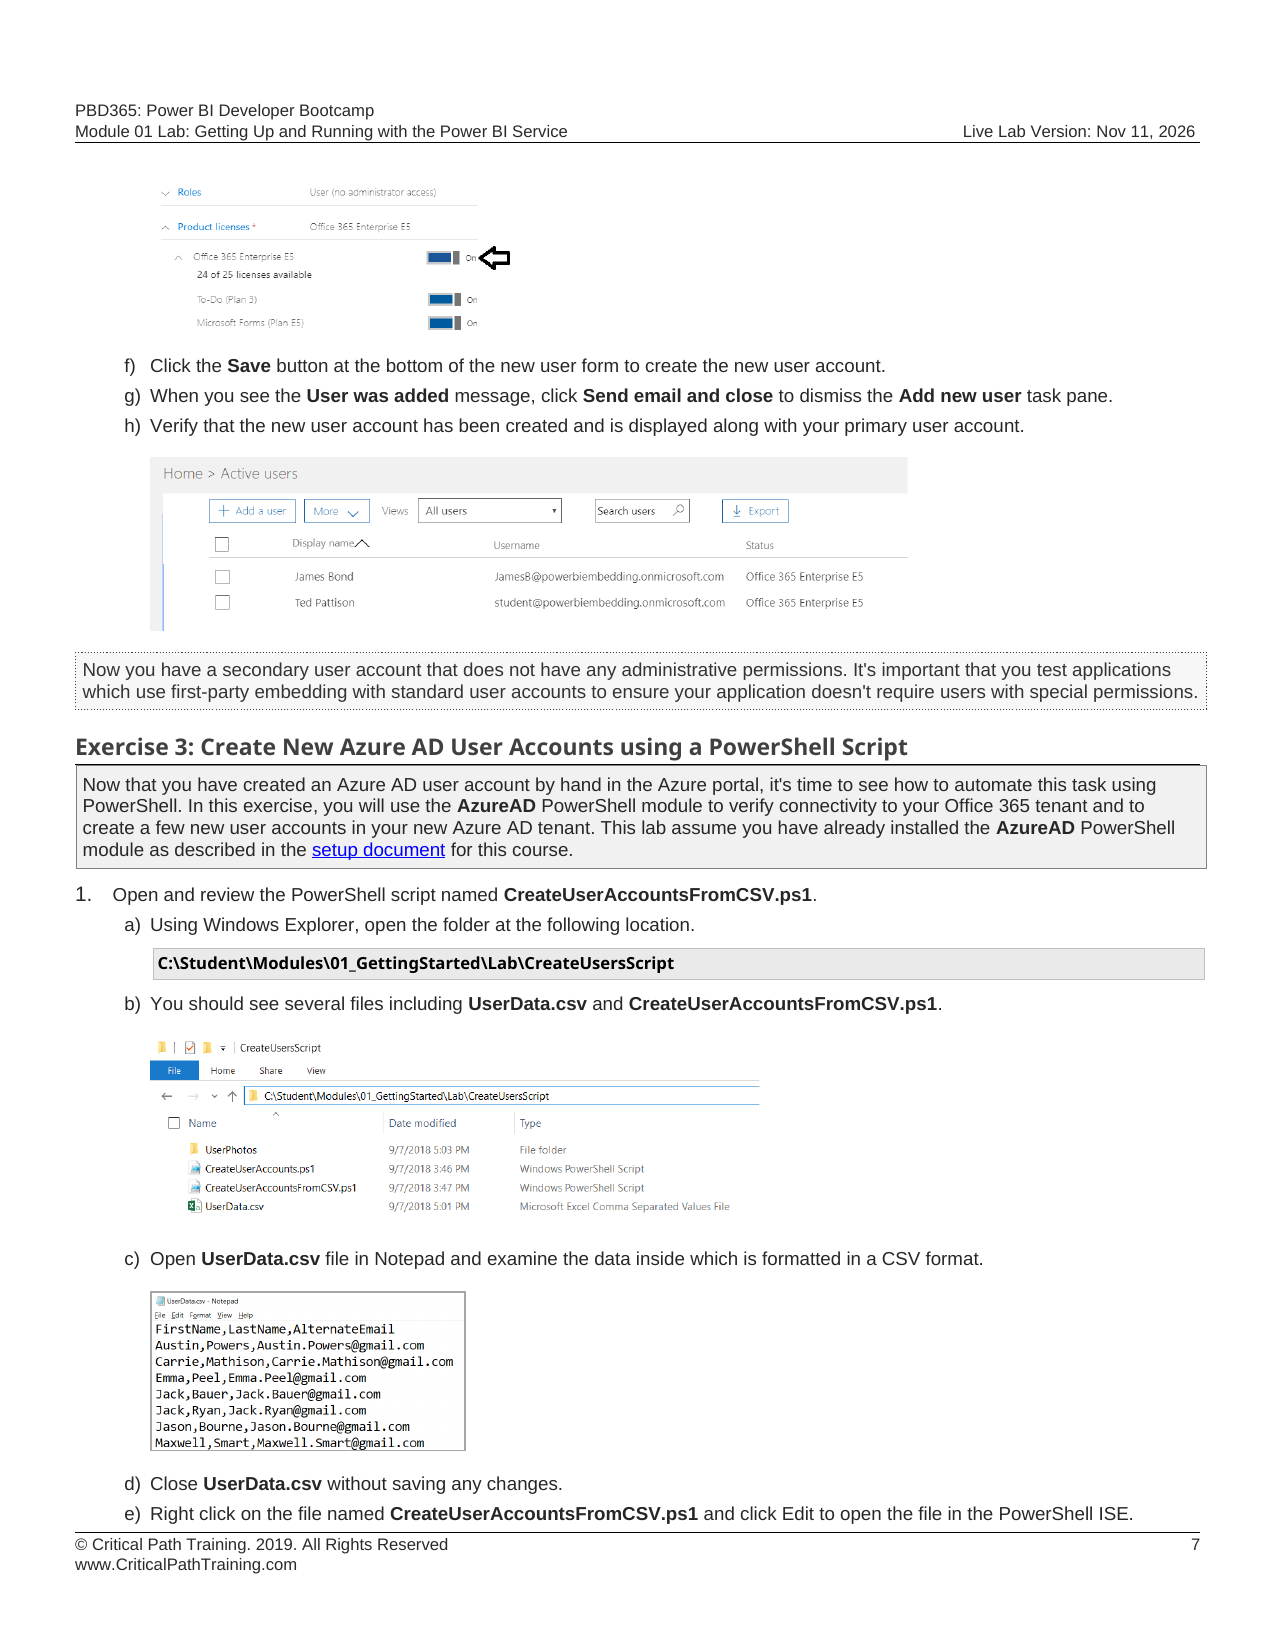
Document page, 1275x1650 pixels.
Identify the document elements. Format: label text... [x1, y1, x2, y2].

picture [152, 1293, 464, 1450]
text When you see the User was added message, click Send email and close to dismiss the Add new user task pane. [124, 384, 1200, 406]
picture [150, 177, 538, 333]
picture [150, 457, 908, 631]
text You should see several files including UserData.csv and CreateUserAccountsFromCSV.ps1. [124, 992, 1200, 1014]
text Close UserData.csv without saving any changes. [124, 1473, 1200, 1494]
text Right click on the file named CreateUserAccountsFromCSV.ps1 and click Edit to open the file in the PowerShell ISE. [124, 1503, 1200, 1524]
text C:\Student\Modules\01_GettingStarted\Lab\CreateUsersScript [154, 949, 1204, 979]
subtitle Exercise 3: Create New Azure AD User Accounts using a PowerShell Script [75, 731, 1200, 764]
picture [150, 1036, 760, 1226]
text Click the Save button at the bottom of the new user form to create the new user account. [124, 354, 1200, 376]
list Using Windows Explorer, open the folder at the following location. [124, 914, 1200, 935]
list Open and review the PowerShell script named CreateUserAccountsFromCSV.ps1. [75, 881, 1200, 905]
text Now you have a secondary user account that does not have any administrative permissions. It's important that you test applications which use first-party embedding with standard user accounts to ensure your application doesn't require users with special permissions. [75, 652, 1207, 710]
text Now that you have created an Azure AD user account by hand in the Azure portal, it's time to see how to automate this task using PowerShell. In this exercise, you will use the AzureAD PowerShell module to verify connectivity to your Office 365 tenant and to create a few new user accounts in your new Azure AD tenant. This lab assume you have already installed the AzureAD PowerShell module as described in the setup document for this course. [77, 766, 1206, 868]
text Open UserData.csv file in Notepad and examine the data inside which is formatted in a CSV format. [124, 1248, 1200, 1269]
text Verify that the new user account has been created and is displayed along with your primary user account. [124, 414, 1200, 436]
